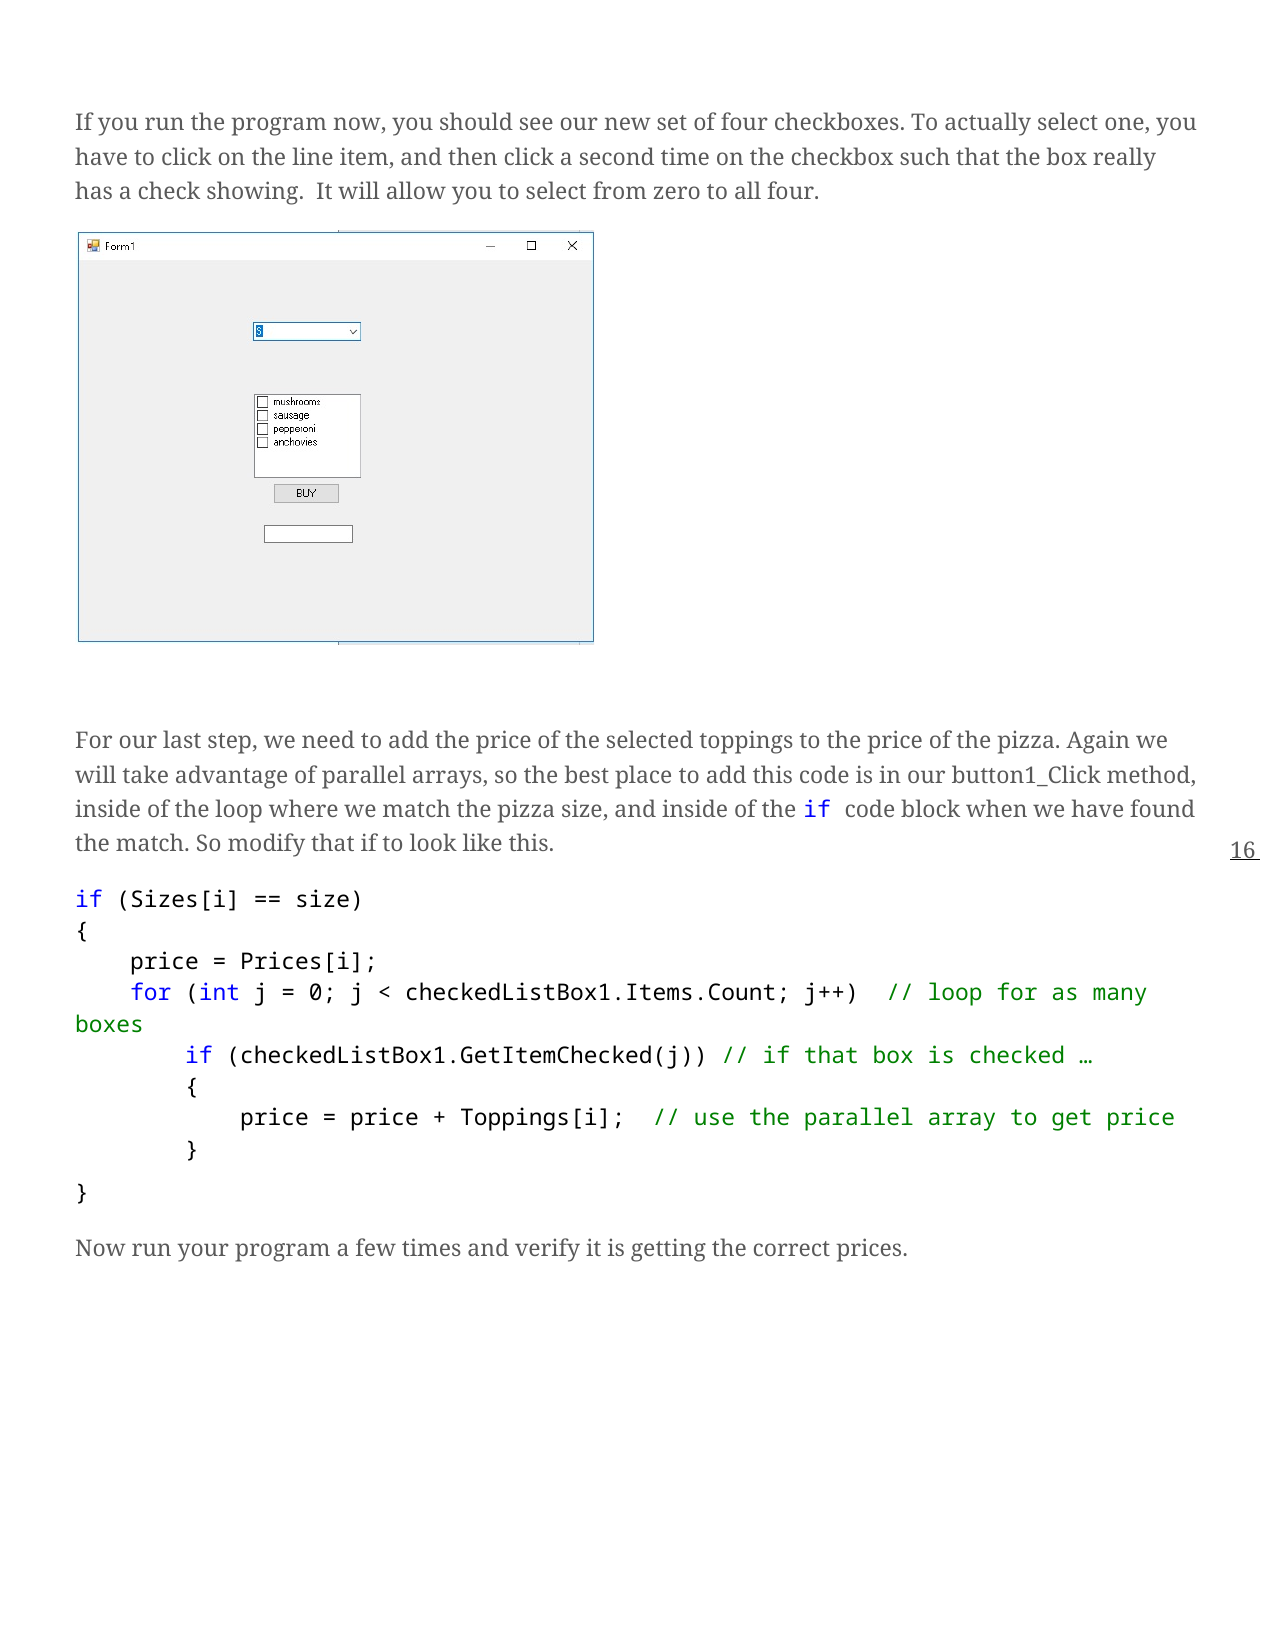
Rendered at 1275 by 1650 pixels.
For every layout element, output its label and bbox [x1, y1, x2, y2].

picture [75, 230, 595, 645]
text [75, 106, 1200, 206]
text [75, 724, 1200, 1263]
